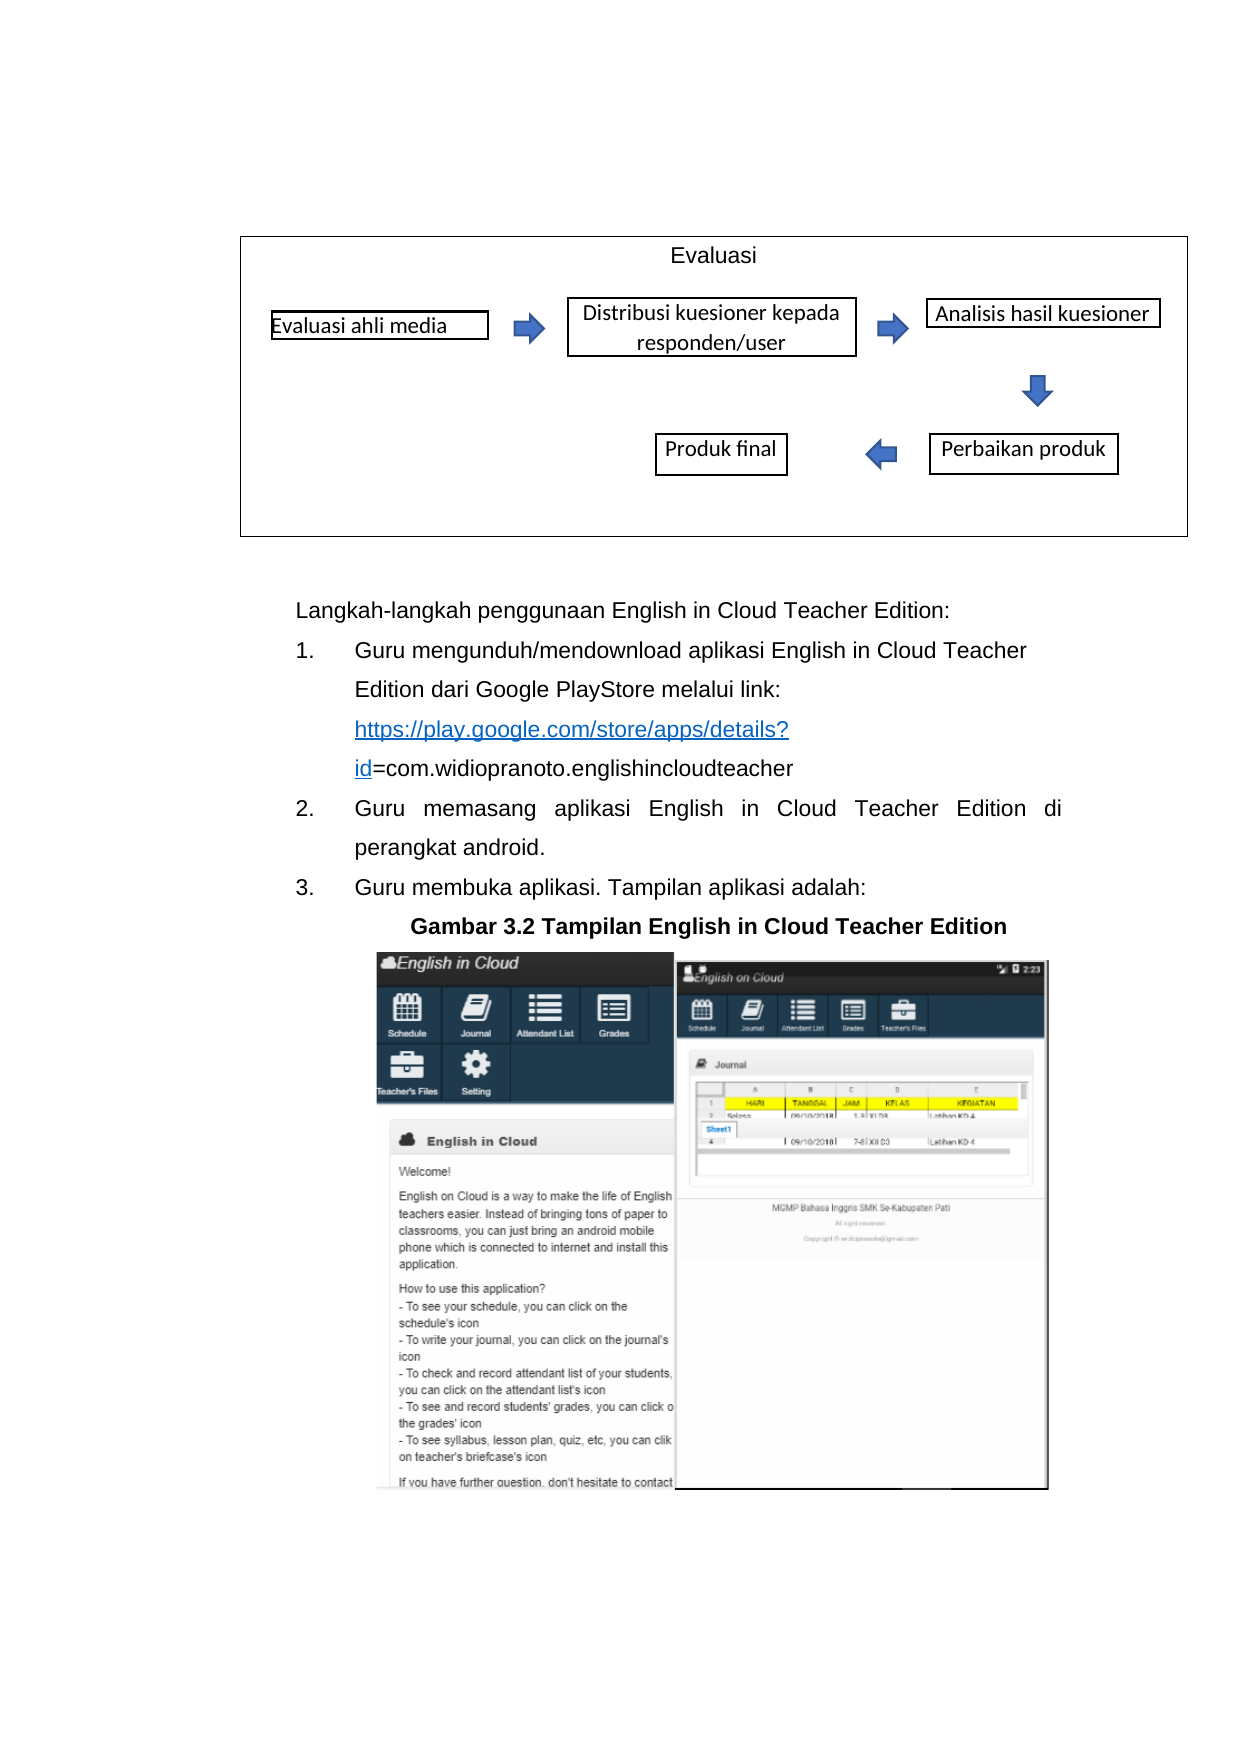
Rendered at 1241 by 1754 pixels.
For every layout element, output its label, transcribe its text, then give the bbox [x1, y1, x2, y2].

list Guru mengunduh/mendownload aplikasi English in Cloud Teacher Edition dari Google PlayStore melalui link: https://play.google.com/store/apps/details?id=com.widiopranoto.englishincloudteacher [295, 637, 1063, 781]
picture [376, 952, 1049, 1490]
list Langkah-langkah penggunaan English in Cloud Teacher Edition: [295, 597, 1063, 623]
table_header Evaluasi [241, 237, 1187, 536]
list Guru memasang aplikasi English in Cloud Teacher Edition di perangkat android. [295, 794, 1063, 860]
list Gambar 3.2 Tampilan English in Cloud Teacher Edition [354, 913, 1063, 939]
list Guru membuka aplikasi. Tampilan aplikasi adalah: [295, 873, 1063, 900]
